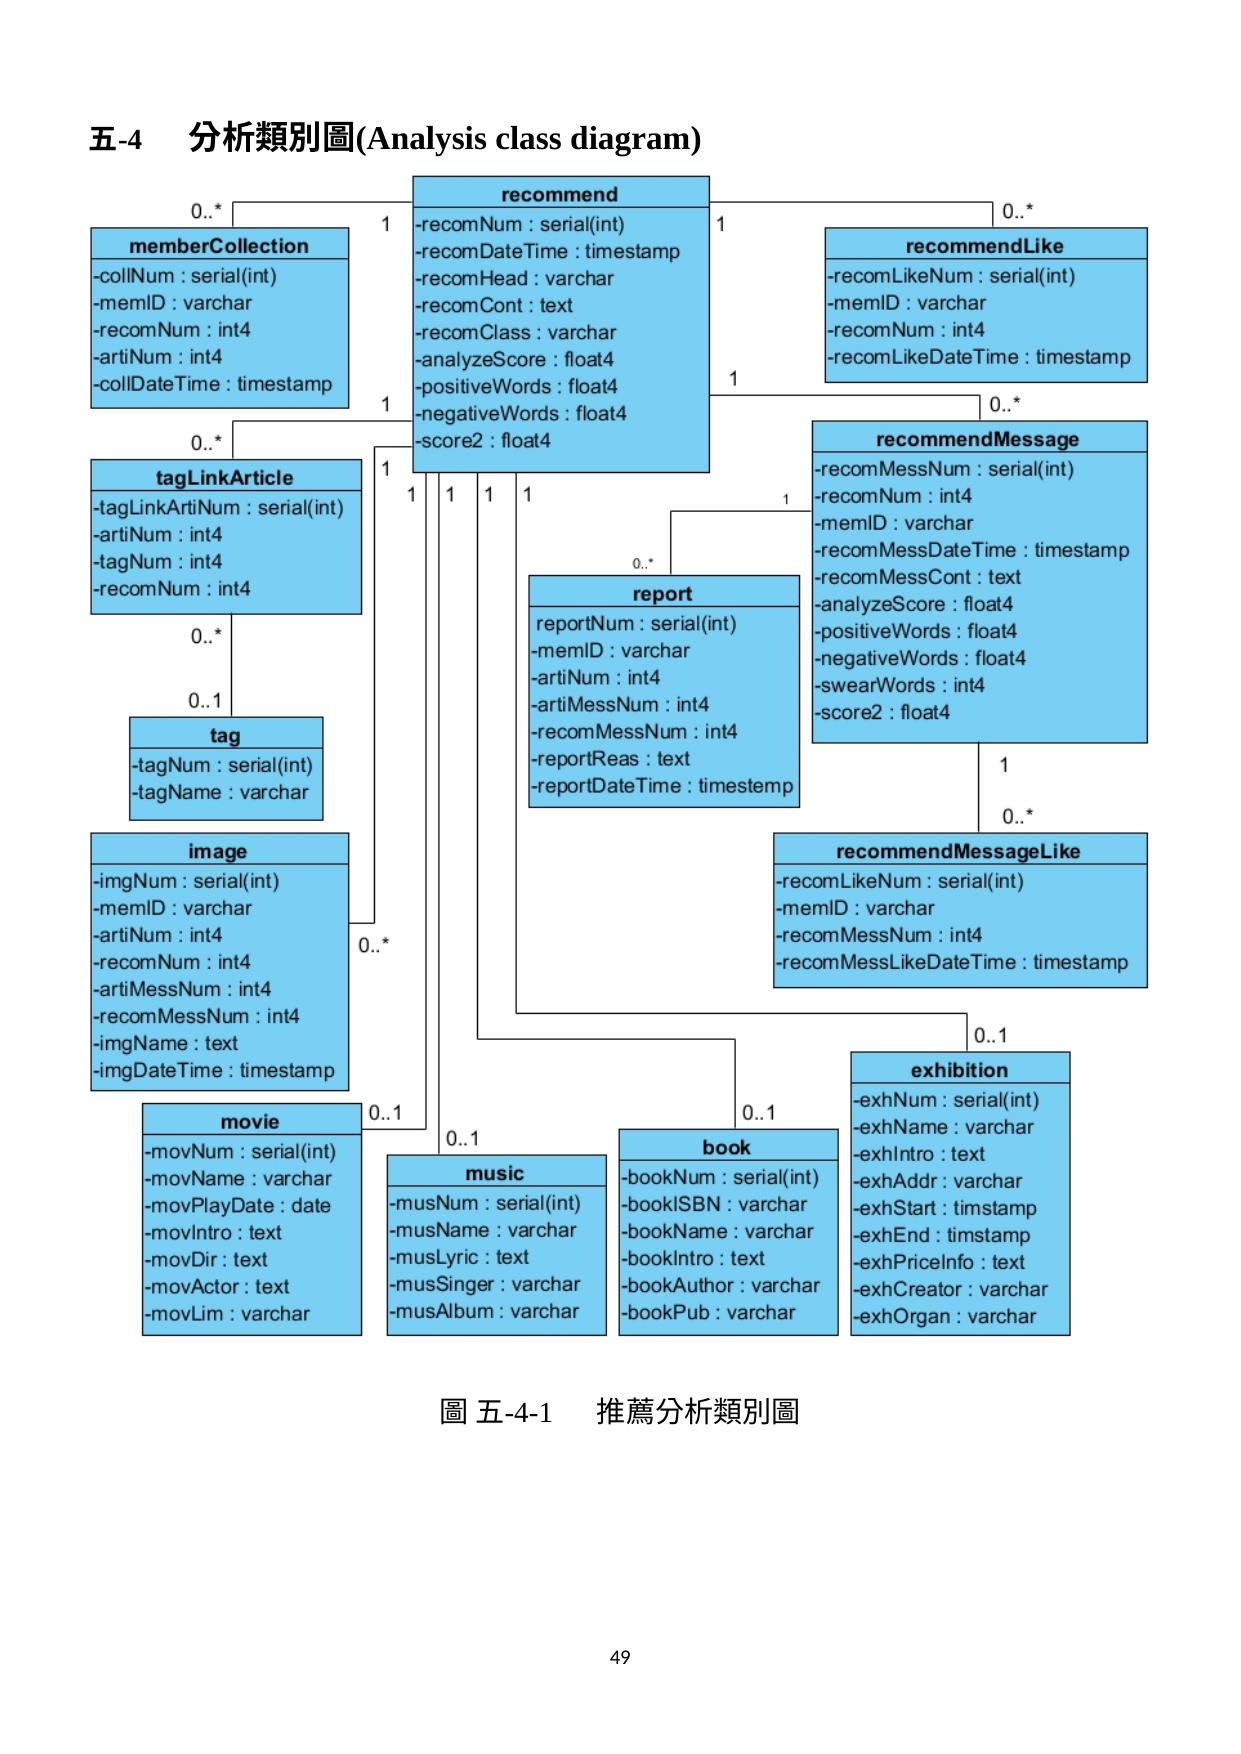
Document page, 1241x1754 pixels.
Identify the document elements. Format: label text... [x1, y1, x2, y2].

text 推薦分析類別圖 [89, 1373, 1152, 1448]
picture [88, 172, 1152, 1340]
text 分析類別圖(Analysis class diagram) [89, 98, 1152, 172]
